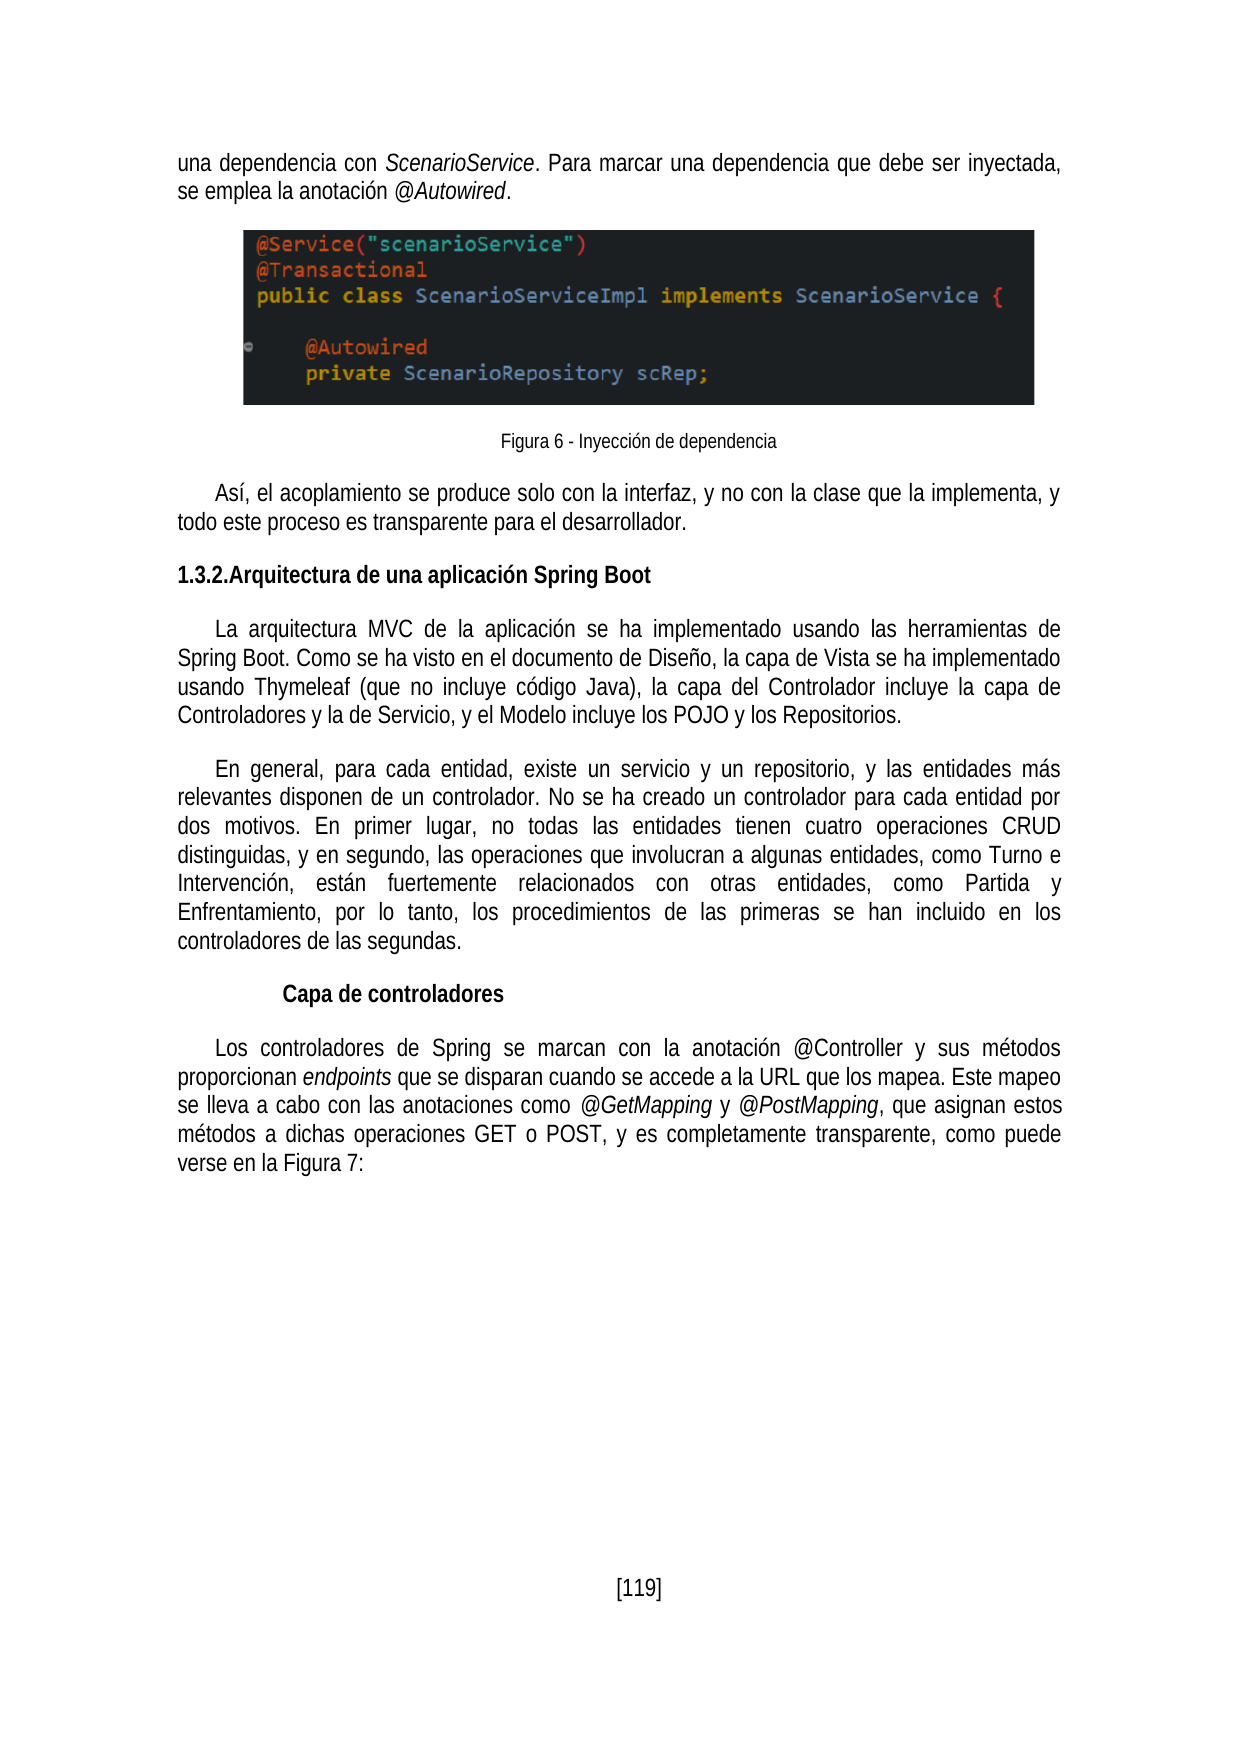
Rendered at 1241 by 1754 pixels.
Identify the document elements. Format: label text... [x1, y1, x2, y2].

picture [243, 230, 1035, 405]
text Los controladores de Spring se marcan con la anotación @Controller y sus métodos proporcionan endpoints que se disparan cuando se accede a la URL que los mapea. Este mapeo se lleva a cabo con las anotaciones como @GetMapping y @PostMapping, que asignan estos métodos a dichas operaciones GET o POST, y es completamente transparente, como puede verse en la Figura 7: [177, 1033, 1063, 1176]
text Así, el acoplamiento se produce solo con la interfaz, y no con la clase que la implementa, y todo este proceso es transparente para el desarrollador. [177, 478, 1063, 536]
text La arquitectura MVC de la aplicación se ha implementado usando las herramientas de Spring Boot. Como se ha visto en el documento de Diseño, la capa de Vista se ha implementado usando Thymeleaf (que no incluye código Java), la capa del Controlador incluye la capa de Controladores y la de Servicio, y el Modelo incluye los POJO y los Repositorios. [177, 614, 1063, 729]
subtitle Arquitectura de una aplicación Spring Boot [177, 561, 1063, 589]
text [177, 148, 1063, 205]
text Figura 6 - Inyección de dependencia [177, 429, 1063, 453]
subtitle Capa de controladores [177, 979, 1063, 1008]
text En general, para cada entidad, existe un servicio y un repositorio, y las entidades más relevantes disponen de un controlador. No se ha creado un controlador para cada entidad por dos motivos. En primer lugar, no todas las entidades tienen cuatro operaciones CRUD distinguidas, y en segundo, las operaciones que involucran a algunas entidades, como Turno e Intervención, están fuertemente relacionados con otras entidades, como Partida y Enfrentamiento, por lo tanto, los procedimientos de las primeras se han incluido en los controladores de las segundas. [177, 754, 1063, 954]
